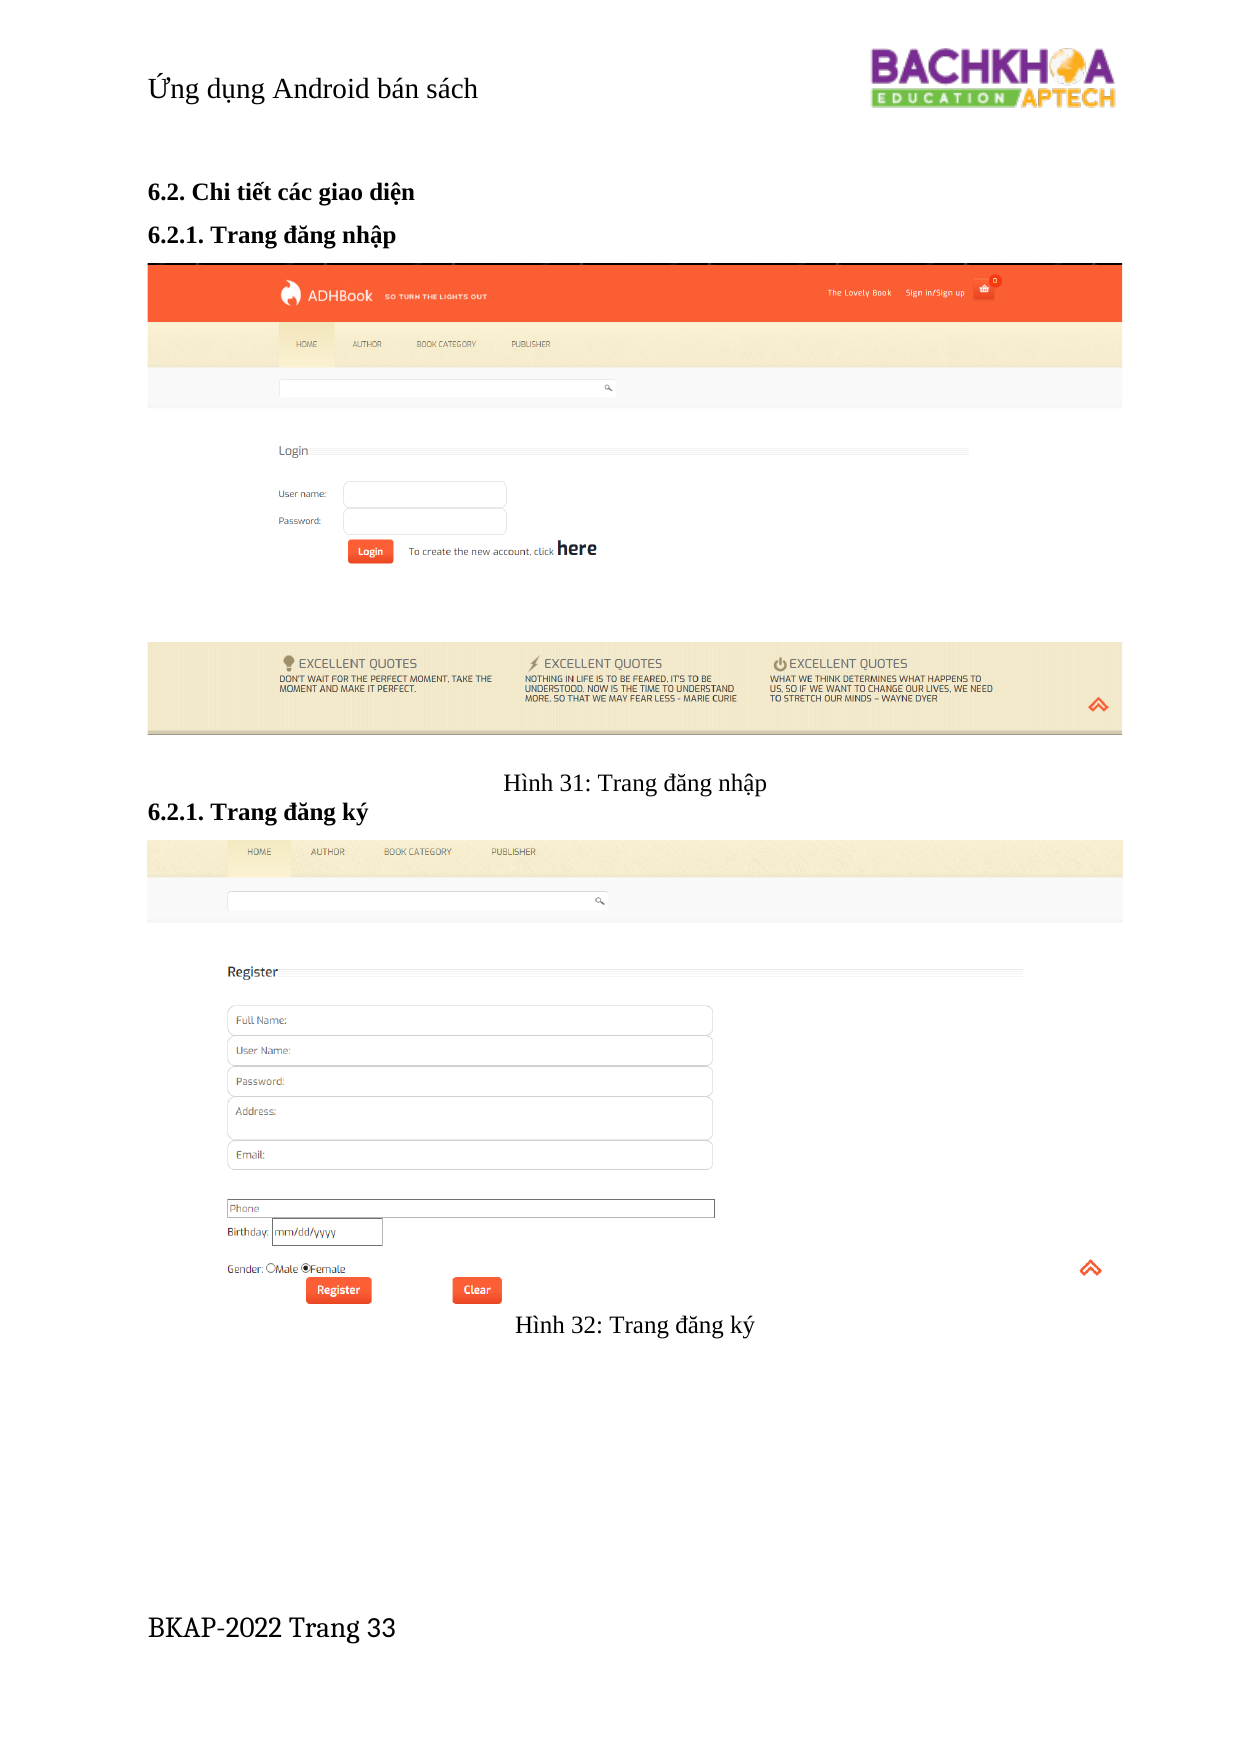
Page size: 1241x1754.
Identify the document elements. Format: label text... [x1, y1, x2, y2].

picture [147, 263, 1123, 735]
picture [147, 840, 1123, 1308]
text Hình 31: Trang đăng nhập [148, 766, 1122, 797]
subtitle 6.2.1. Trang đăng nhập [148, 220, 1122, 249]
subtitle 6.2. Chi tiết các giao diện [148, 177, 1122, 206]
text Hình 32: Trang đăng ký [148, 1308, 1122, 1339]
picture [868, 47, 1120, 111]
subtitle 6.2.1. Trang đăng ký [148, 797, 1122, 826]
